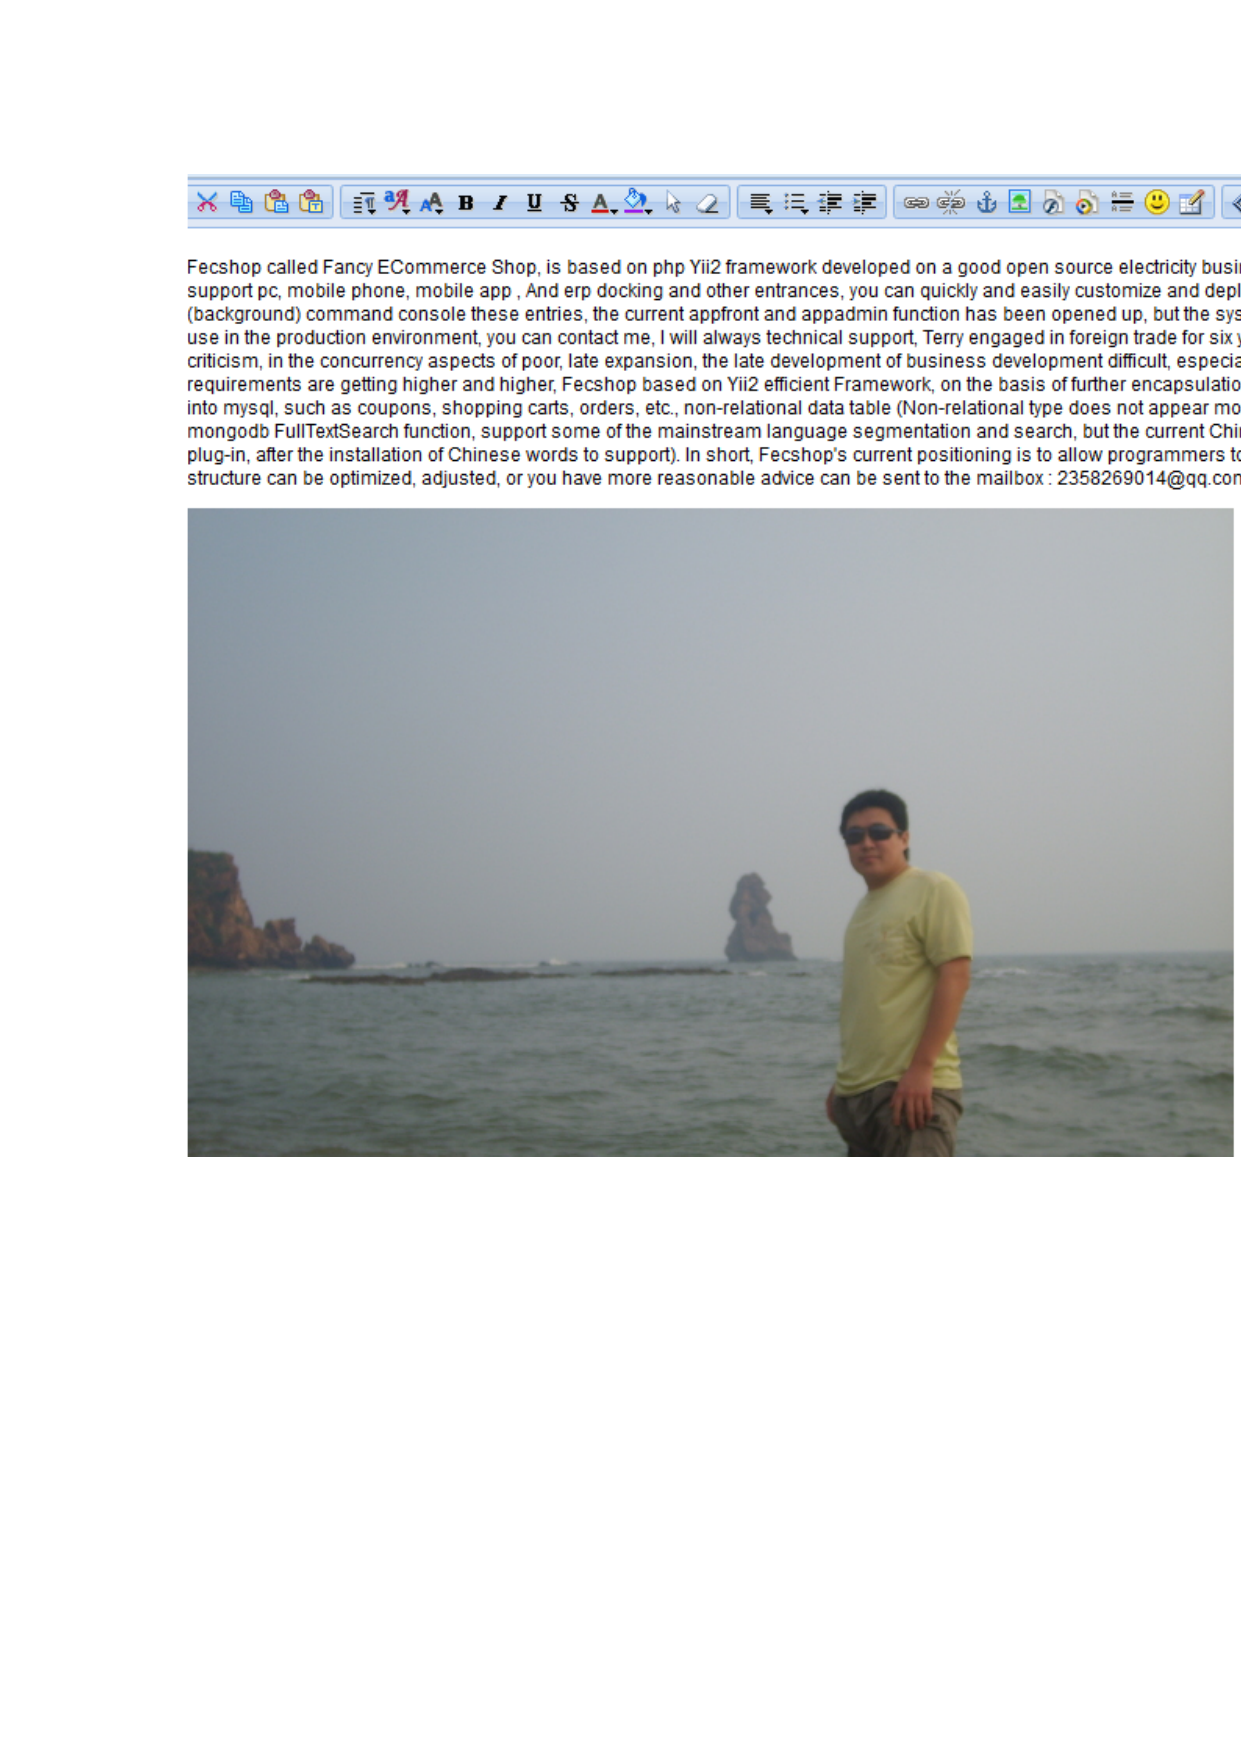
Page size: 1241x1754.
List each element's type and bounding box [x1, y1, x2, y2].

picture [187, 174, 1241, 1157]
